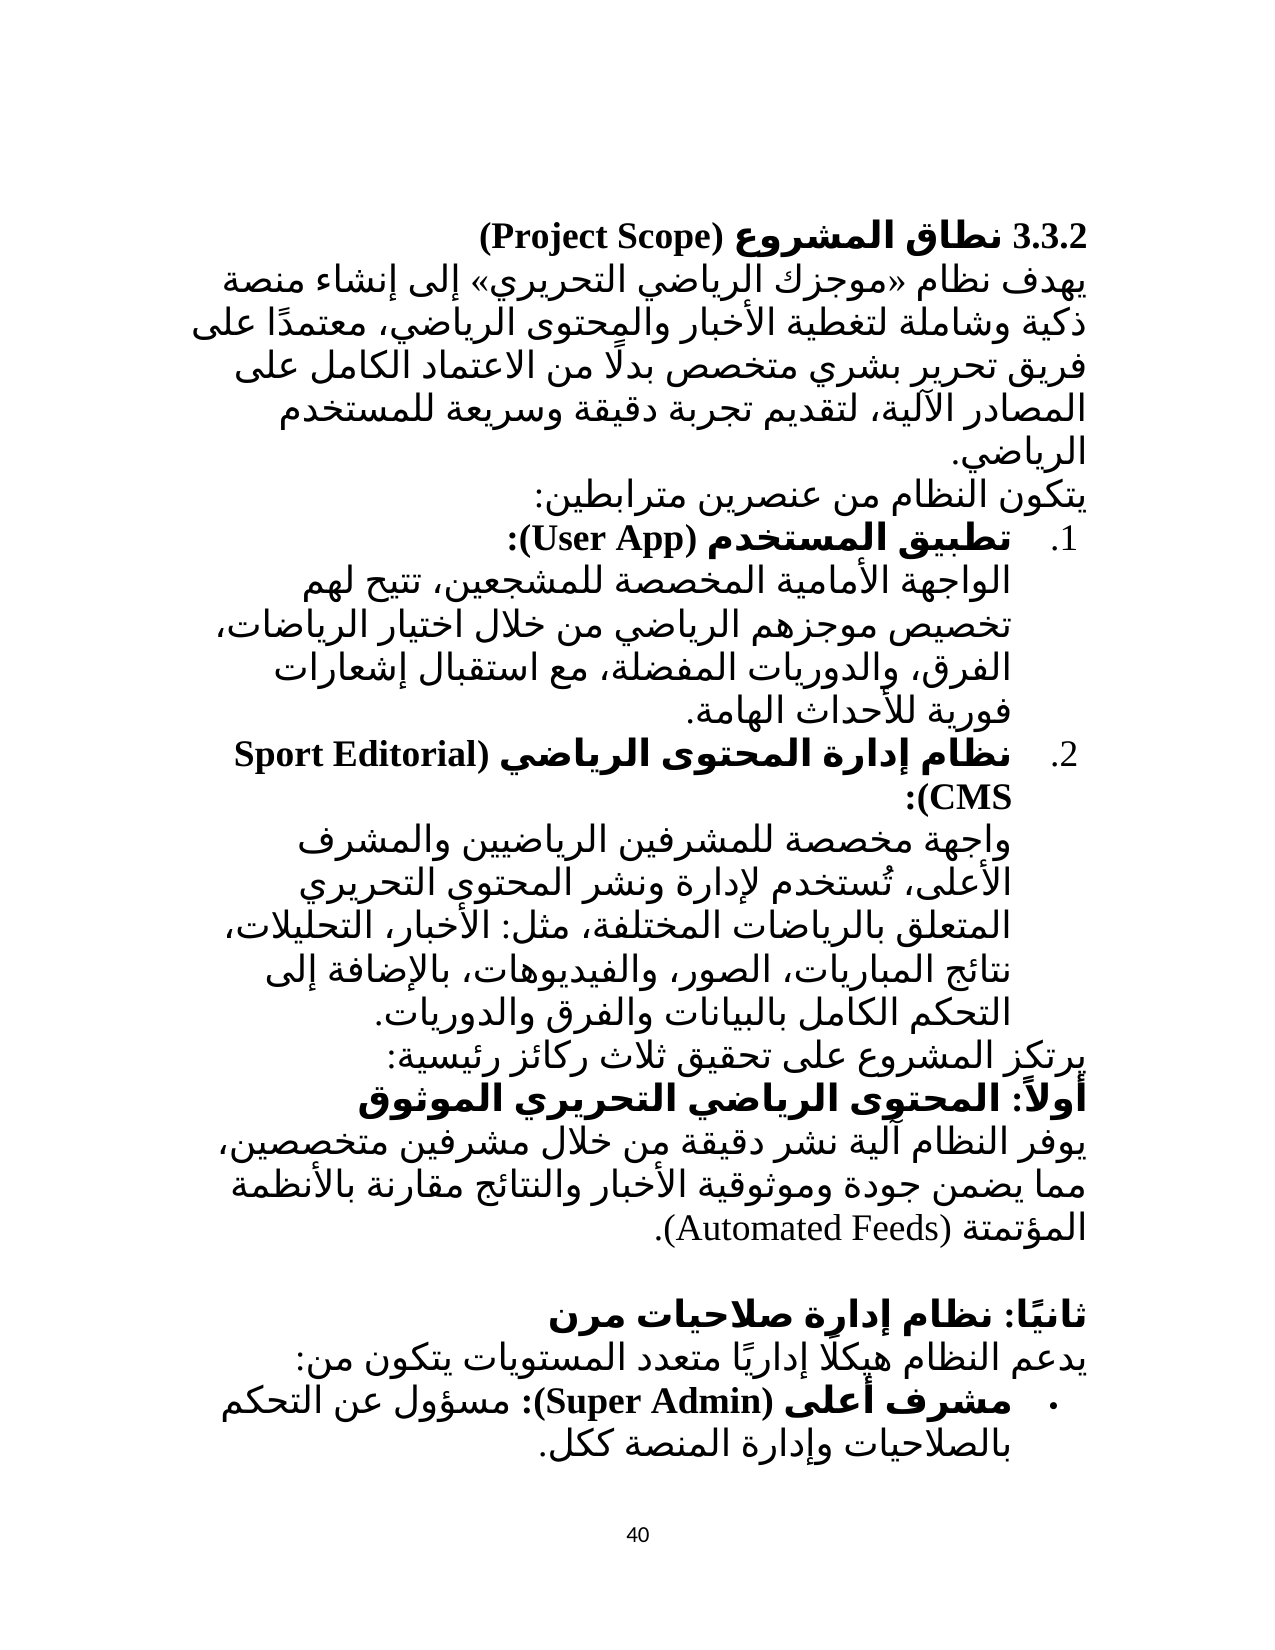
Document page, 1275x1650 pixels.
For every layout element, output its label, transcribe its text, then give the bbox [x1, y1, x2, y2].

list تطبيق المستخدم (User App): الواجهة الأمامية المخصصة للمشجعين، تتيح لهم تخصيص موجزهم الرياضي من خلال اختيار الرياضات، الفرق، والدوريات المفضلة، مع استقبال إشعارات فورية للأحداث الهامة. [187, 516, 1050, 731]
text 3.3.2 نطاق المشروع (Project Scope) [187, 214, 1087, 257]
list نظام إدارة المحتوى الرياضي (Sport Editorial CMS): واجهة مخصصة للمشرفين الرياضيين والمشرف الأعلى، تُستخدم لإدارة ونشر المحتوى التحريري المتعلق بالرياضات المختلفة، مثل: الأخبار، التحليلات، نتائج المباريات، الصور، والفيديوهات، بالإضافة إلى التحكم الكامل بالبيانات والفرق والدوريات. [187, 731, 1050, 1033]
text أولاً: المحتوى الرياضي التحريري الموثوق [187, 1076, 1087, 1119]
text ثانيًا: نظام إدارة صلاحيات مرن [187, 1292, 1087, 1335]
text يرتكز المشروع على تحقيق ثلاث ركائز رئيسية: [187, 1033, 1087, 1076]
text يتكون النظام من عنصرين مترابطين: [187, 473, 1087, 516]
list مشرف أعلى (Super Admin): مسؤول عن التحكم بالصلاحيات وإدارة المنصة ككل. [187, 1378, 1050, 1464]
text يوفر النظام آلية نشر دقيقة من خلال مشرفين متخصصين، مما يضمن جودة وموثوقية الأخبار والنتائج مقارنة بالأنظمة المؤتمتة (Automated Feeds). [187, 1119, 1087, 1249]
text يهدف نظام «موجزك الرياضي التحريري» إلى إنشاء منصة ذكية وشاملة لتغطية الأخبار والمحتوى الرياضي، معتمدًا على فريق تحرير بشري متخصص بدلًا من الاعتماد الكامل على المصادر الآلية، لتقديم تجربة دقيقة وسريعة للمستخدم الرياضي. [187, 257, 1087, 473]
text يدعم النظام هيكلًا إداريًا متعدد المستويات يتكون من: [187, 1335, 1087, 1378]
